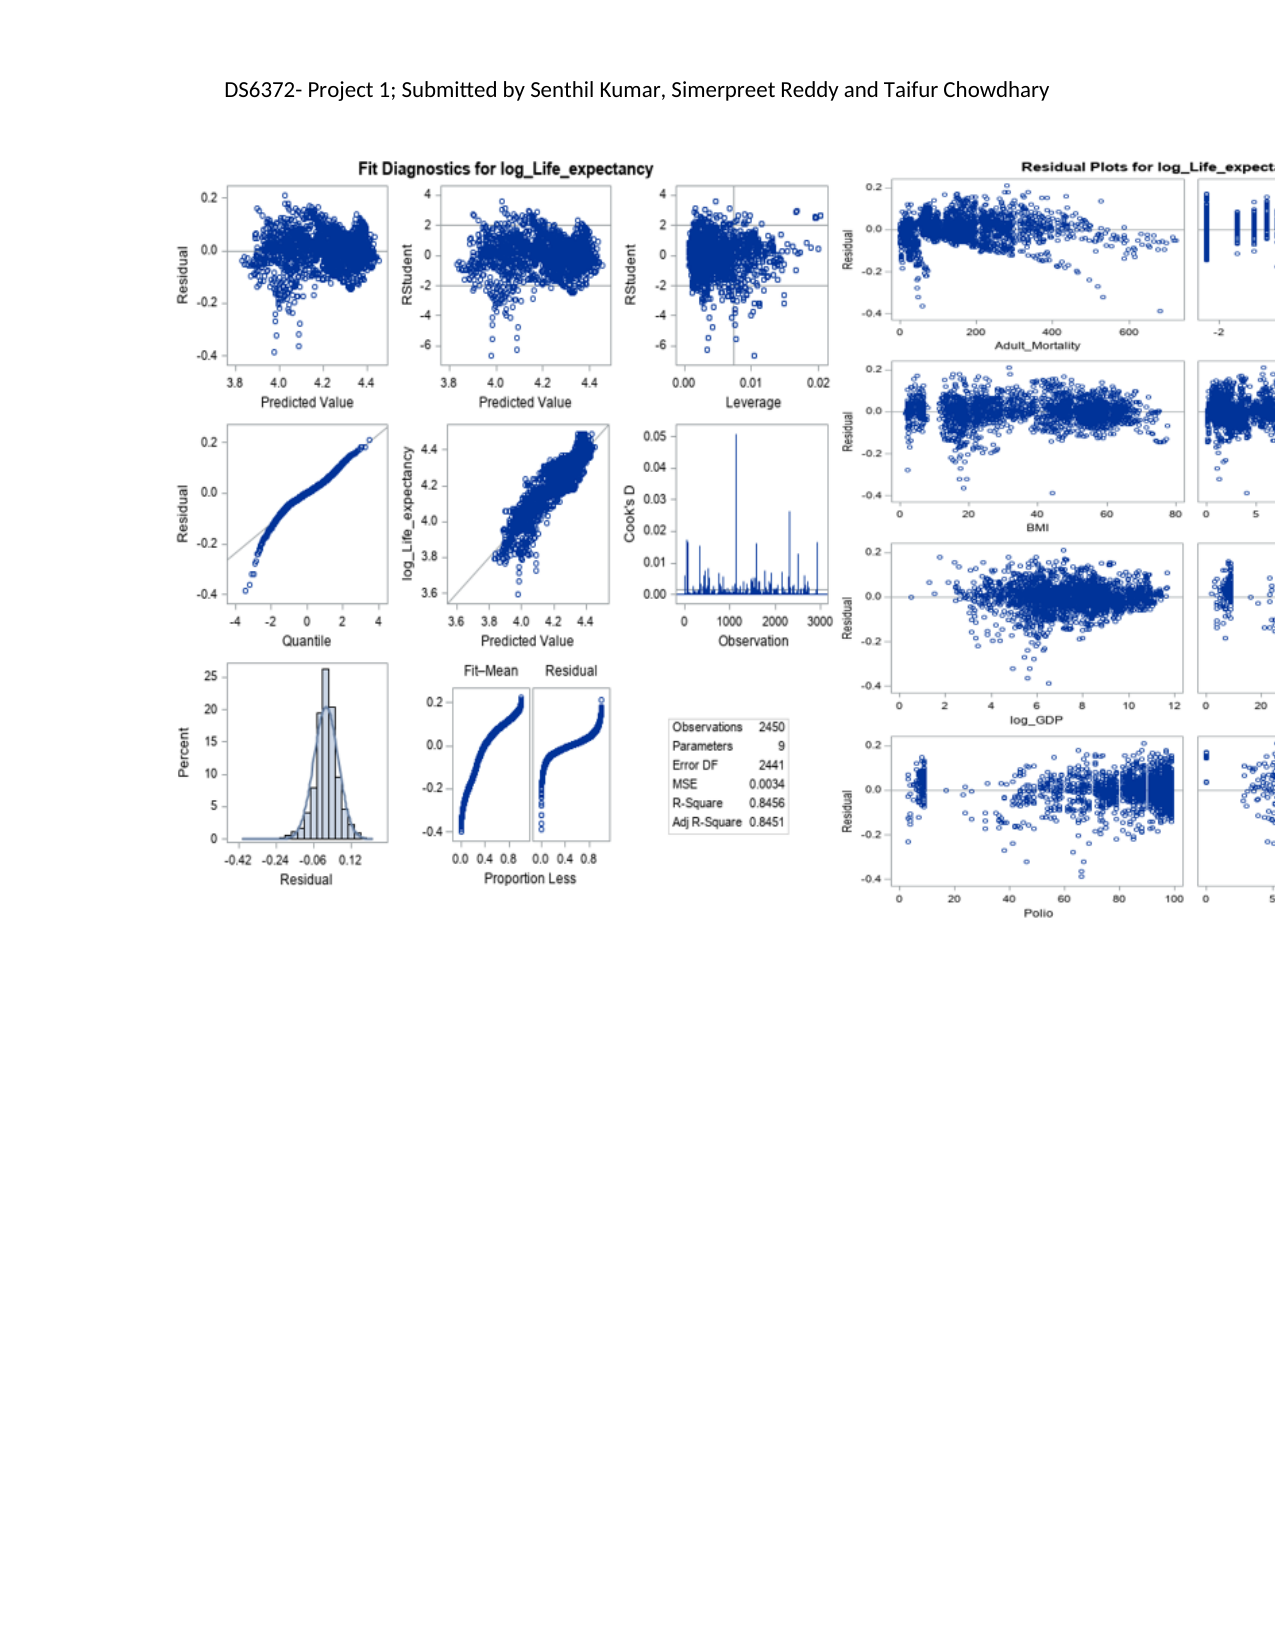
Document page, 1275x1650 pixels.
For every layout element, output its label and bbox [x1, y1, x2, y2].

picture [150, 150, 1275, 933]
